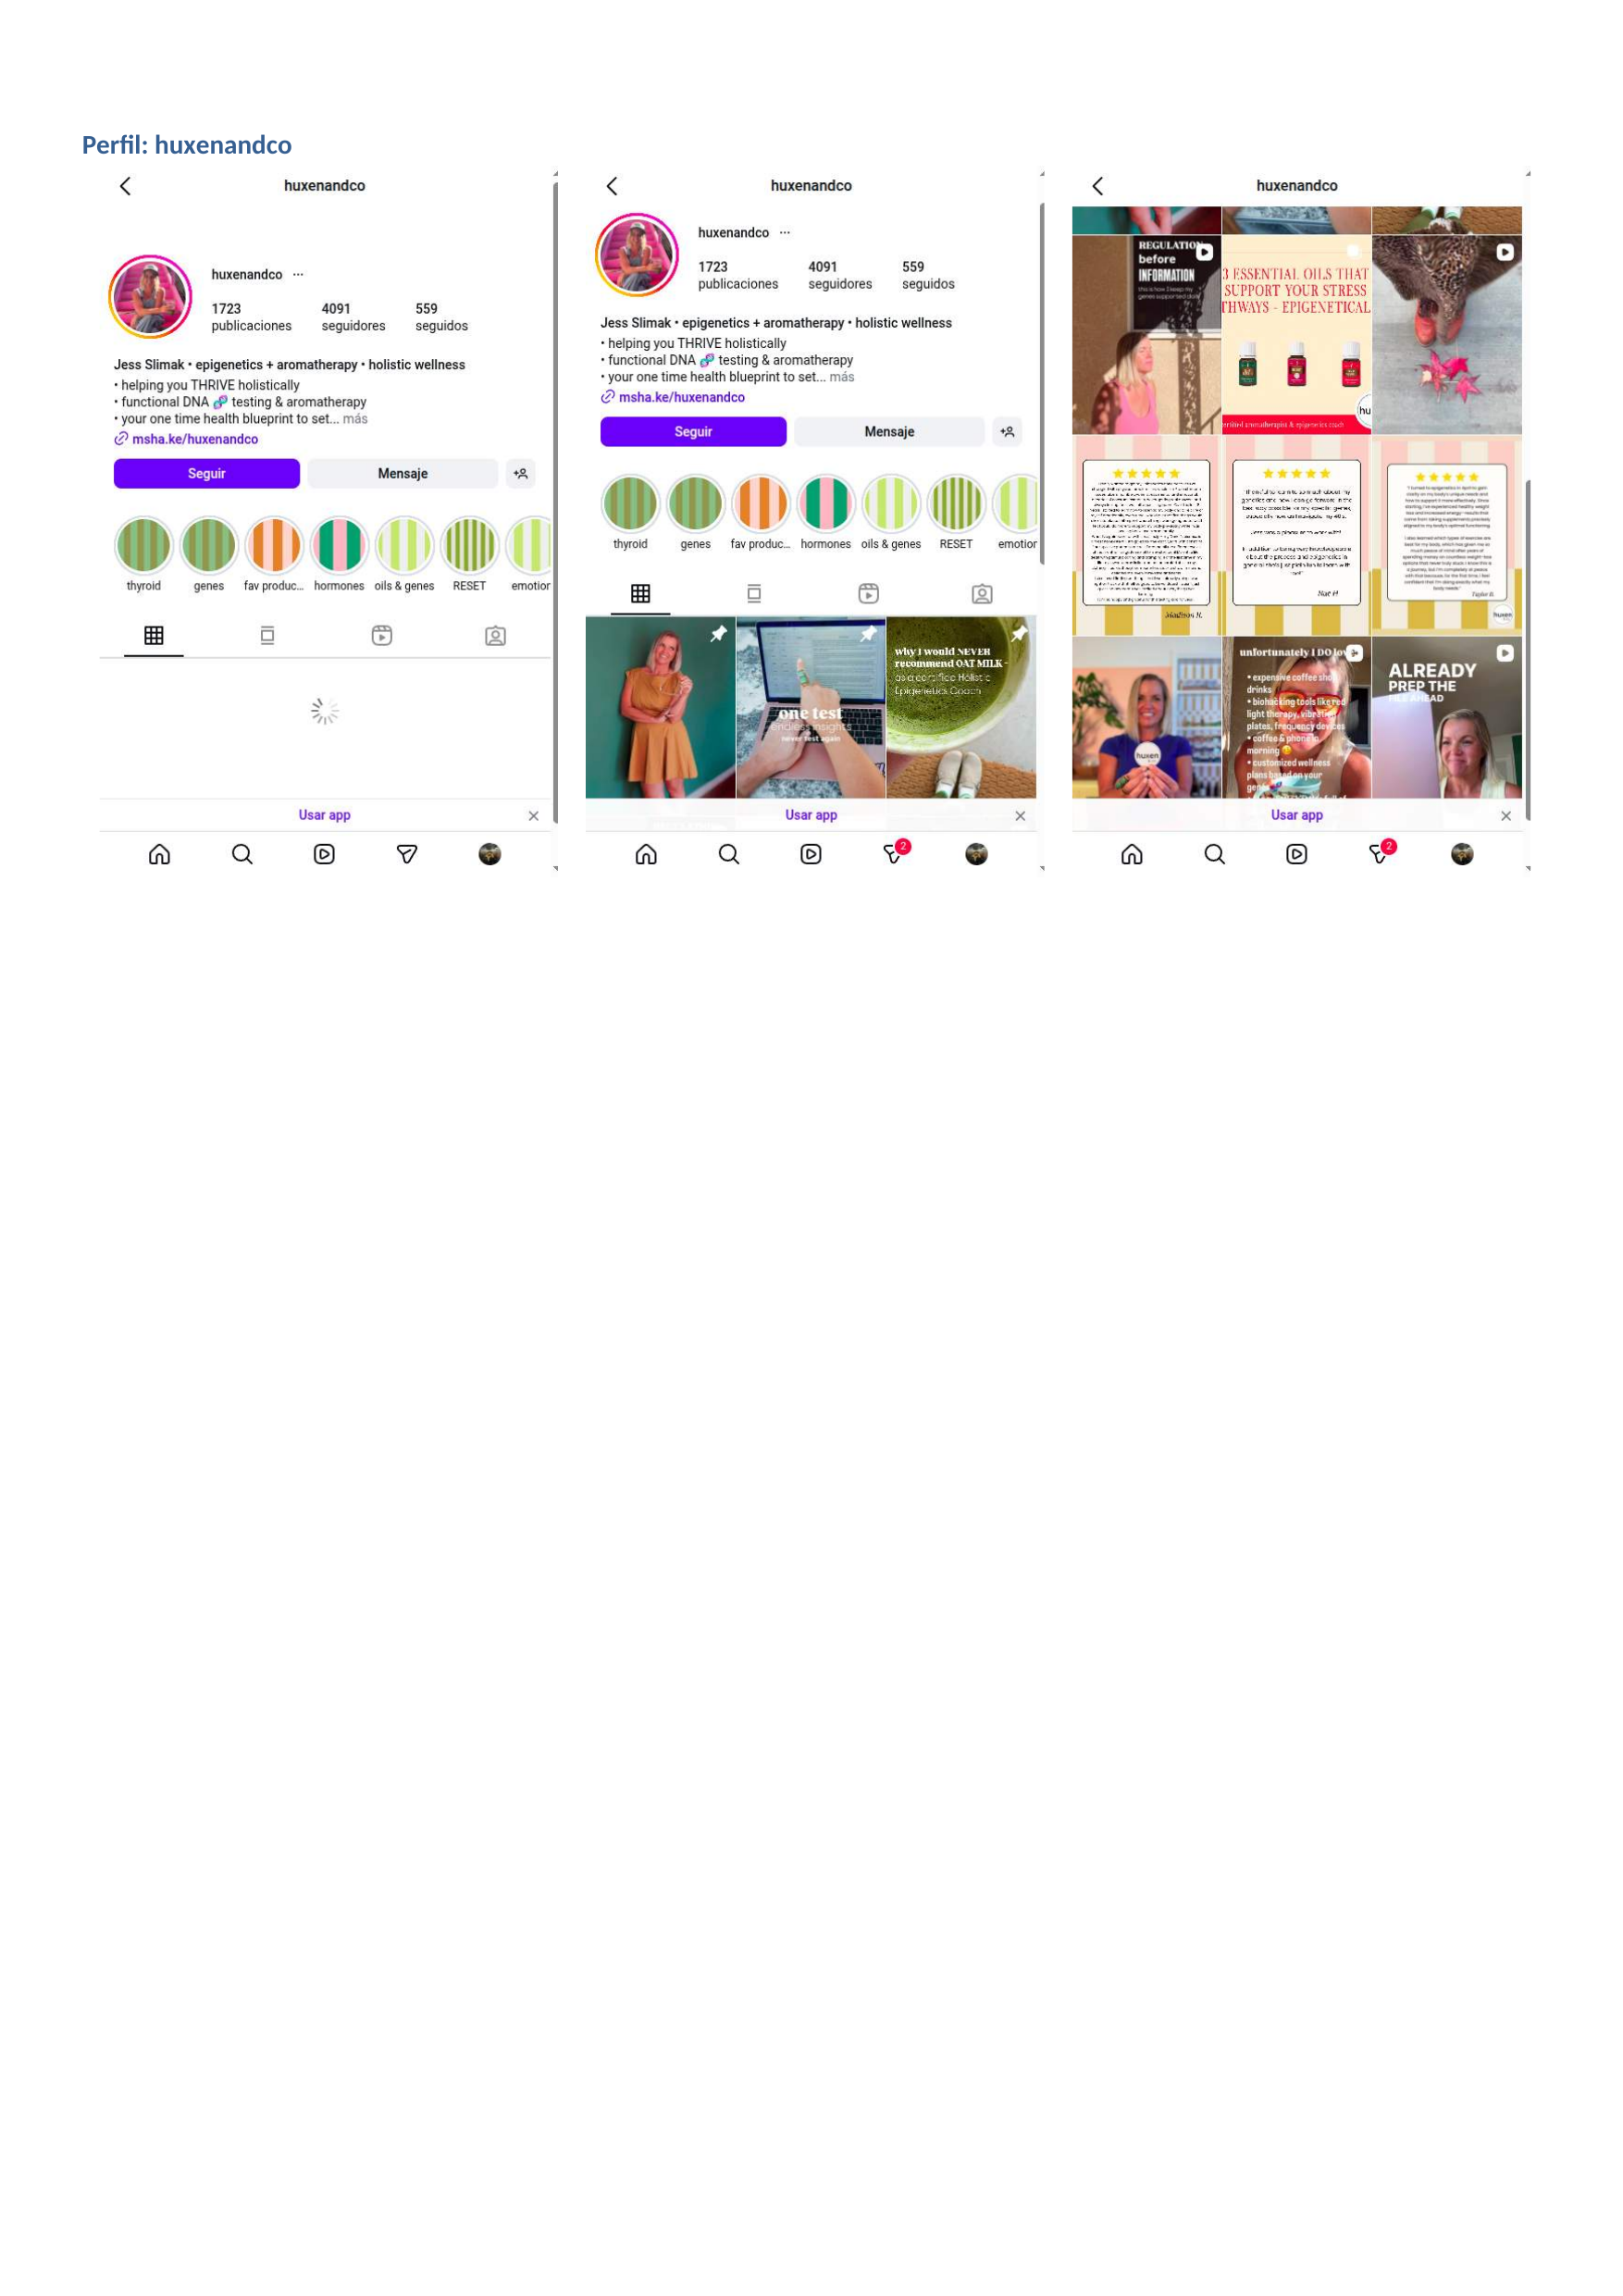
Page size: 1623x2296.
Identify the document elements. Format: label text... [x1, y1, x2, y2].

picture [99, 166, 558, 877]
table_header [558, 167, 1044, 900]
subtitle Perfil: huxenandco [81, 128, 1541, 161]
picture [1072, 166, 1531, 877]
picture [586, 166, 1045, 877]
table_header [71, 167, 558, 900]
table_header [1045, 167, 1530, 900]
